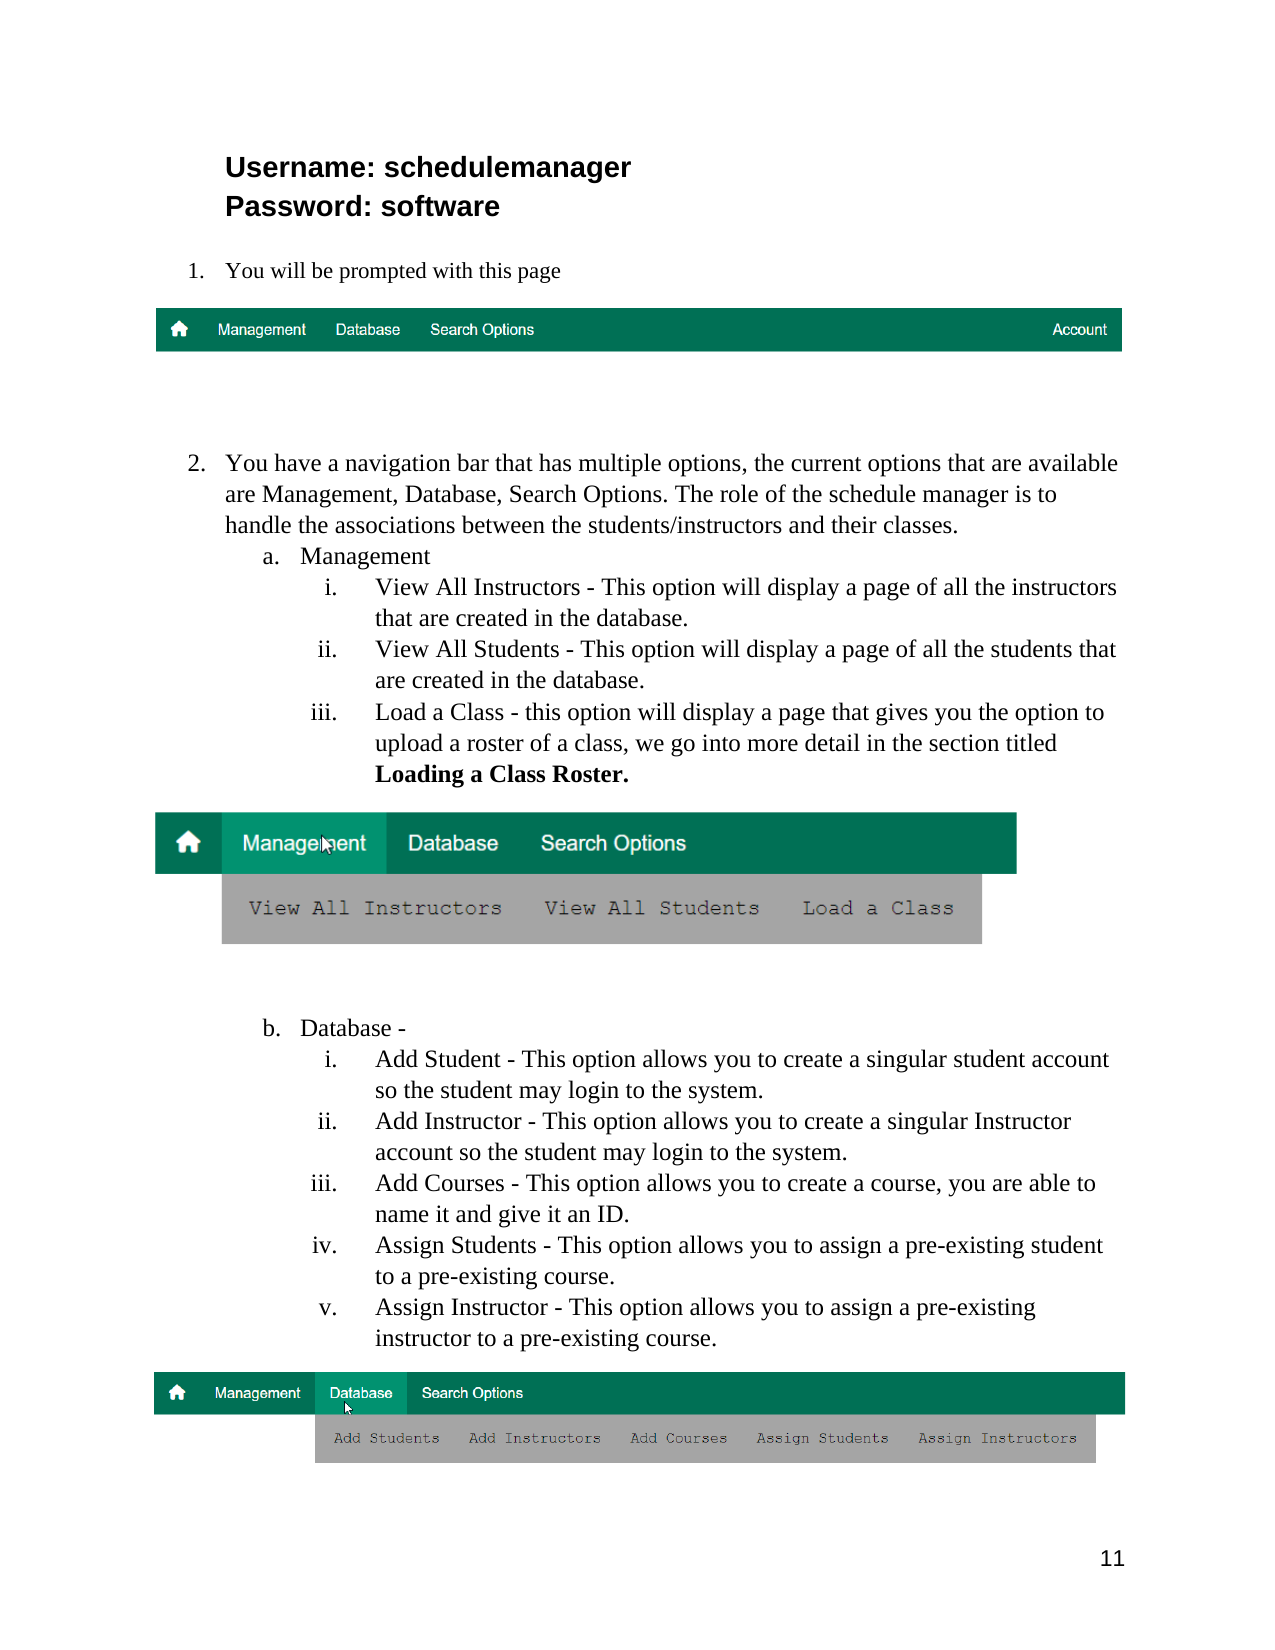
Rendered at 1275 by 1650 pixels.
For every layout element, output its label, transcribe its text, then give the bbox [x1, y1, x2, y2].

list Add Courses - This option allows you to create a course, you are able to name it and give it an ID. [337, 1168, 1125, 1228]
list Database - [262, 1013, 1125, 1041]
list Assign Instructor - This option allows you to assign a pre-existing instructor to a pre-existing course. [337, 1292, 1125, 1352]
text Password: software [150, 188, 1125, 222]
list Load a Class - this option will display a page that gives you the option to upload a roster of a class, we go into more detail in the section titled Loading a Class Roster. [337, 697, 1125, 787]
list Management [262, 541, 1125, 570]
list View All Students - This option will display a page of all the students that are created in the database. [337, 634, 1125, 694]
list You have a navigation bar that has multiple options, the current options that are available are Management, Database, Search Options. The role of the schedule manager is to handle the associations between the students/instructors and their classes. [187, 448, 1125, 539]
list You will be prompted with this page [187, 257, 1125, 284]
picture [150, 806, 1017, 994]
picture [150, 302, 1125, 430]
list Assign Students - This option allows you to assign a pre-existing student to a pre-existing course. [337, 1230, 1125, 1290]
picture [150, 1370, 1125, 1492]
list Add Instructor - This option allows you to create a singular Instructor account so the student may login to the system. [337, 1106, 1125, 1166]
text Username: schedulemanager [150, 150, 1125, 183]
list View All Instructors - This option will display a page of all the instructors that are created in the database. [337, 572, 1125, 632]
list Add Student - This option allows you to create a singular student account so the student may login to the system. [337, 1044, 1125, 1103]
